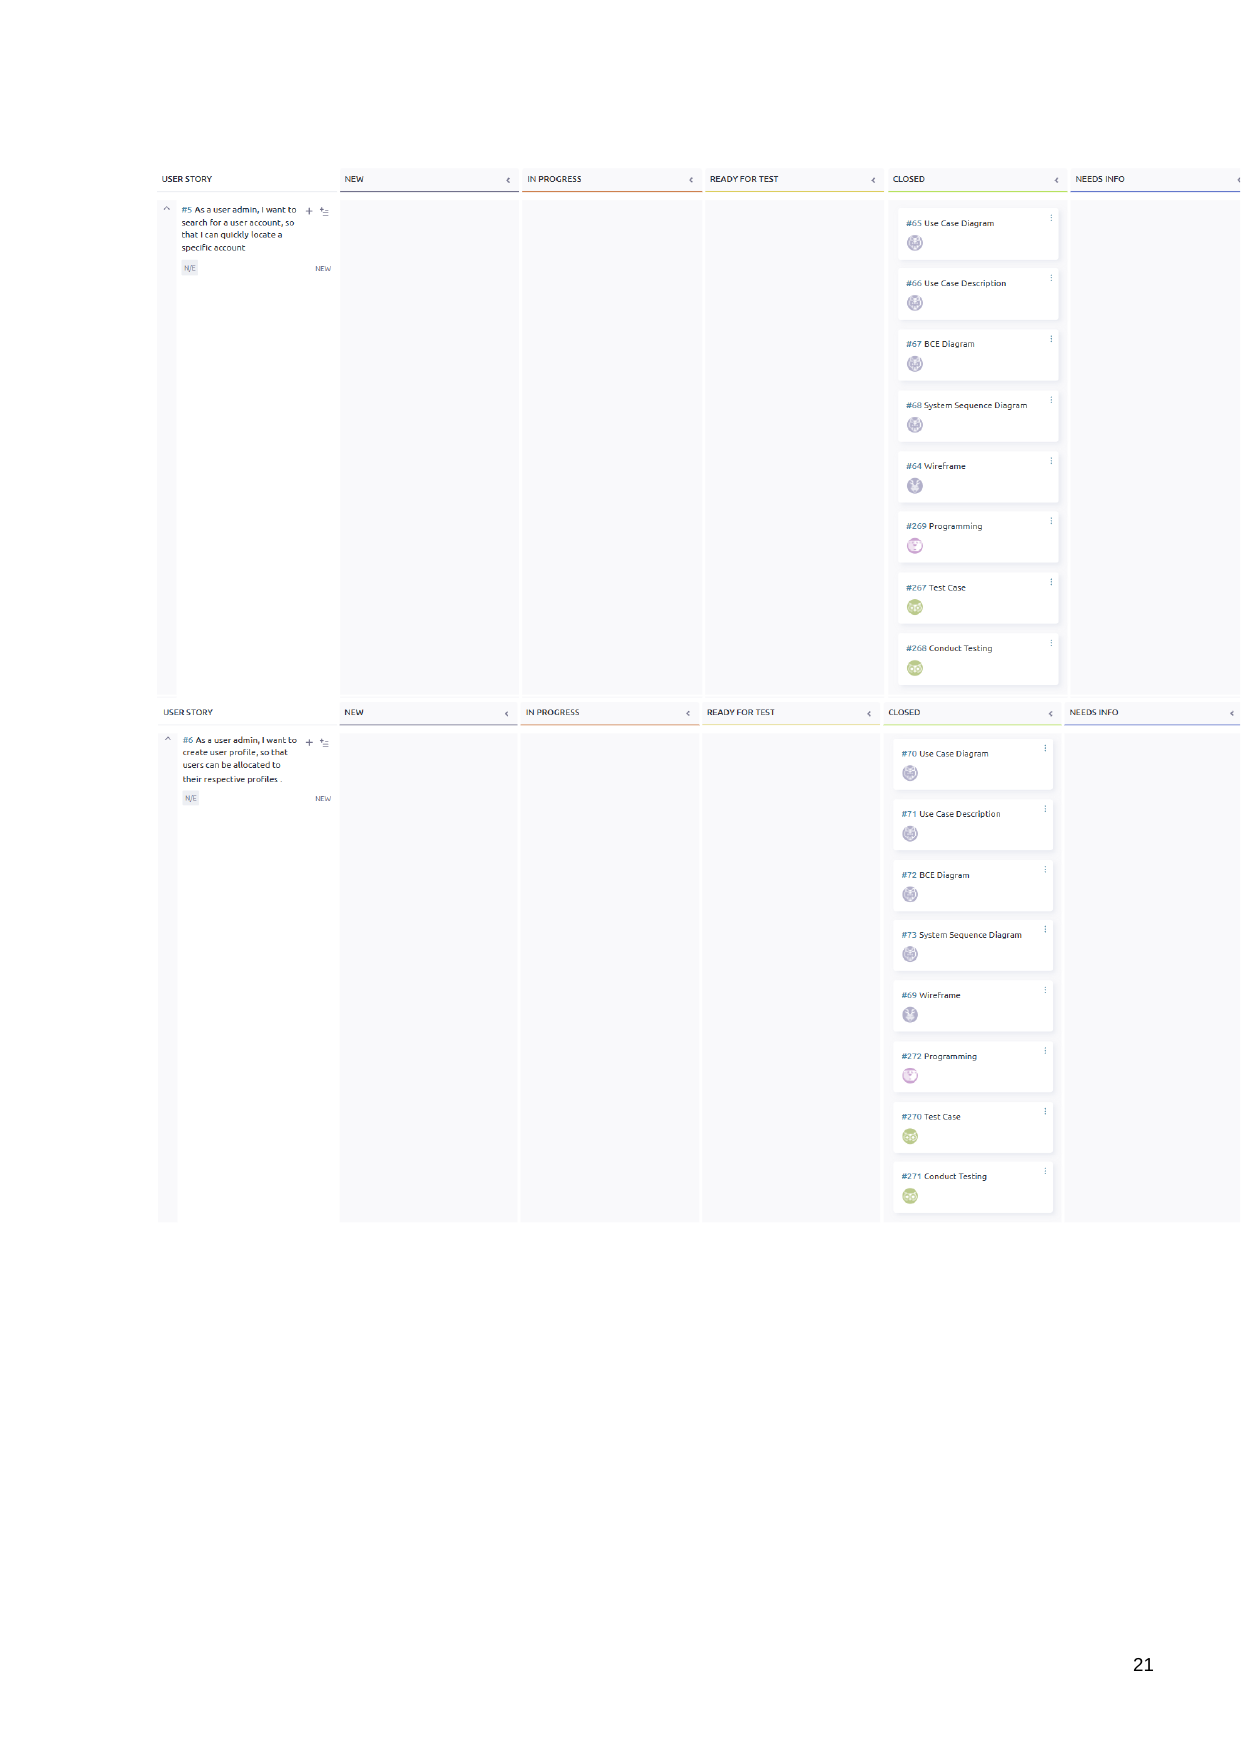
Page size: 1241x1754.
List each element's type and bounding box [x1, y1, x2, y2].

picture [150, 168, 1241, 698]
picture [150, 700, 1241, 1223]
